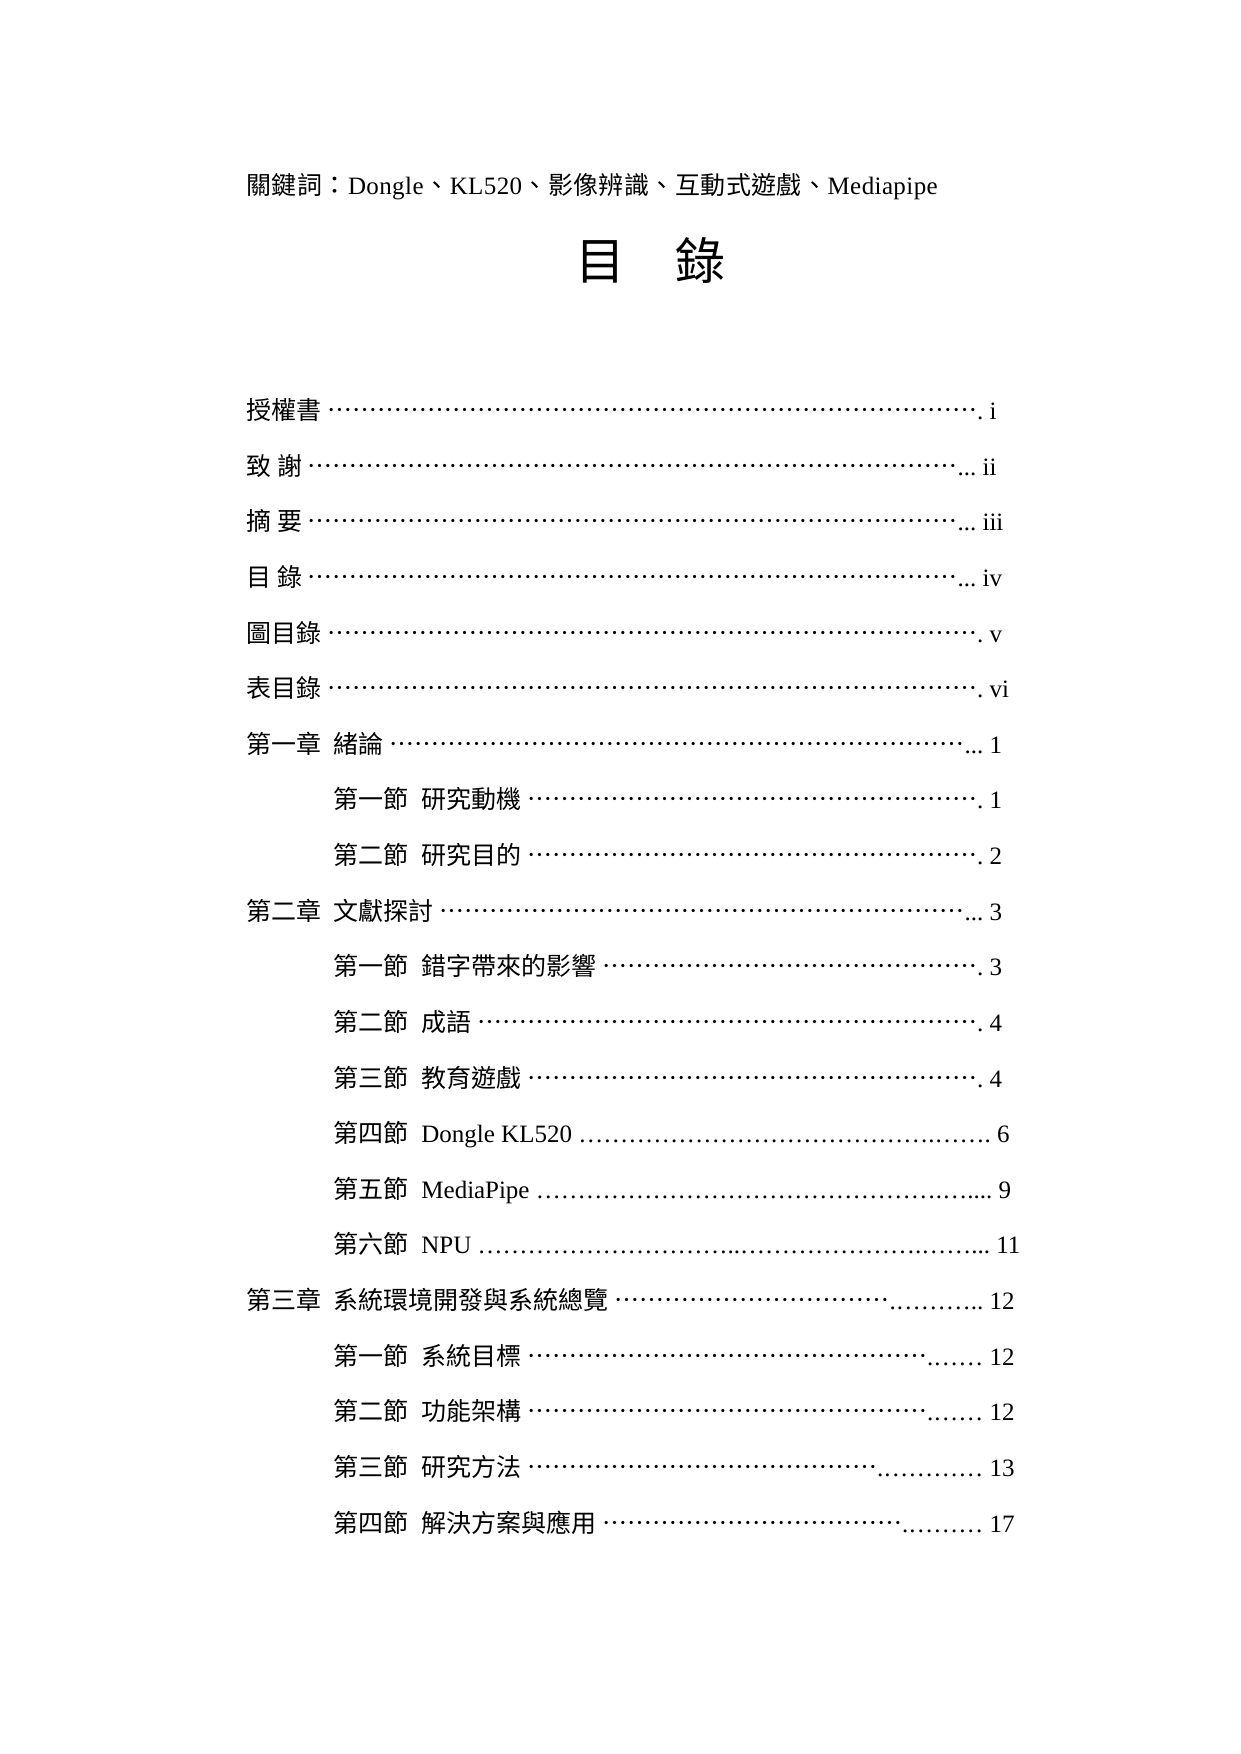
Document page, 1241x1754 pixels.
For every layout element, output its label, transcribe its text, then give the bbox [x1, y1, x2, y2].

list NPU …………………………..………………….……... 11 [334, 1224, 1053, 1262]
text 授權書 ……………………………………………………………………. i [246, 390, 1028, 427]
list 研究動機 ………………………………………………. 1 [334, 779, 1028, 817]
text 致 謝 ……………………………………………………………………... ii [246, 446, 1028, 483]
list 系統目標 ………………………………………….…… 12 [334, 1336, 1053, 1373]
list 教育遊戲 ………………………………………………. 4 [334, 1057, 1028, 1095]
text 圖目錄 ……………………………………………………………………. v [246, 612, 1028, 650]
list 系統環境開發與系統總覽 …………………………….……….. 12 [246, 1280, 1053, 1317]
list 功能架構 ………………………………………….…… 12 [334, 1391, 1053, 1429]
text 目 錄 [246, 220, 1053, 295]
list 研究方法 …………………………………….………… 13 [334, 1447, 1053, 1484]
list 錯字帶來的影響 ………………………………………. 3 [334, 946, 1028, 984]
list 文獻探討 ………………………………………………………... 3 [246, 891, 1028, 928]
list 解決方案與應用 ……………………………….……… 17 [334, 1502, 1053, 1540]
list 成語 ……………………………………………………. 4 [334, 1002, 1028, 1039]
list Dongle KL520 …………………………………….……. 6 [334, 1113, 1028, 1151]
list 緒論 ……………………………………………………………... 1 [246, 724, 1028, 761]
list 研究目的 ………………………………………………. 2 [334, 835, 1028, 872]
text 目 錄 ……………………………………………………………………... iv [246, 557, 1028, 594]
text 表目錄 ……………………………………………………………………. vi [246, 668, 1028, 706]
list MediaPipe ………………………………………….….... 9 [334, 1169, 1053, 1206]
text 關鍵詞：Dongle、KL520、影像辨識、互動式遊戲、Mediapipe [246, 164, 1053, 202]
text 摘 要 ……………………………………………………………………... iii [246, 501, 1028, 539]
